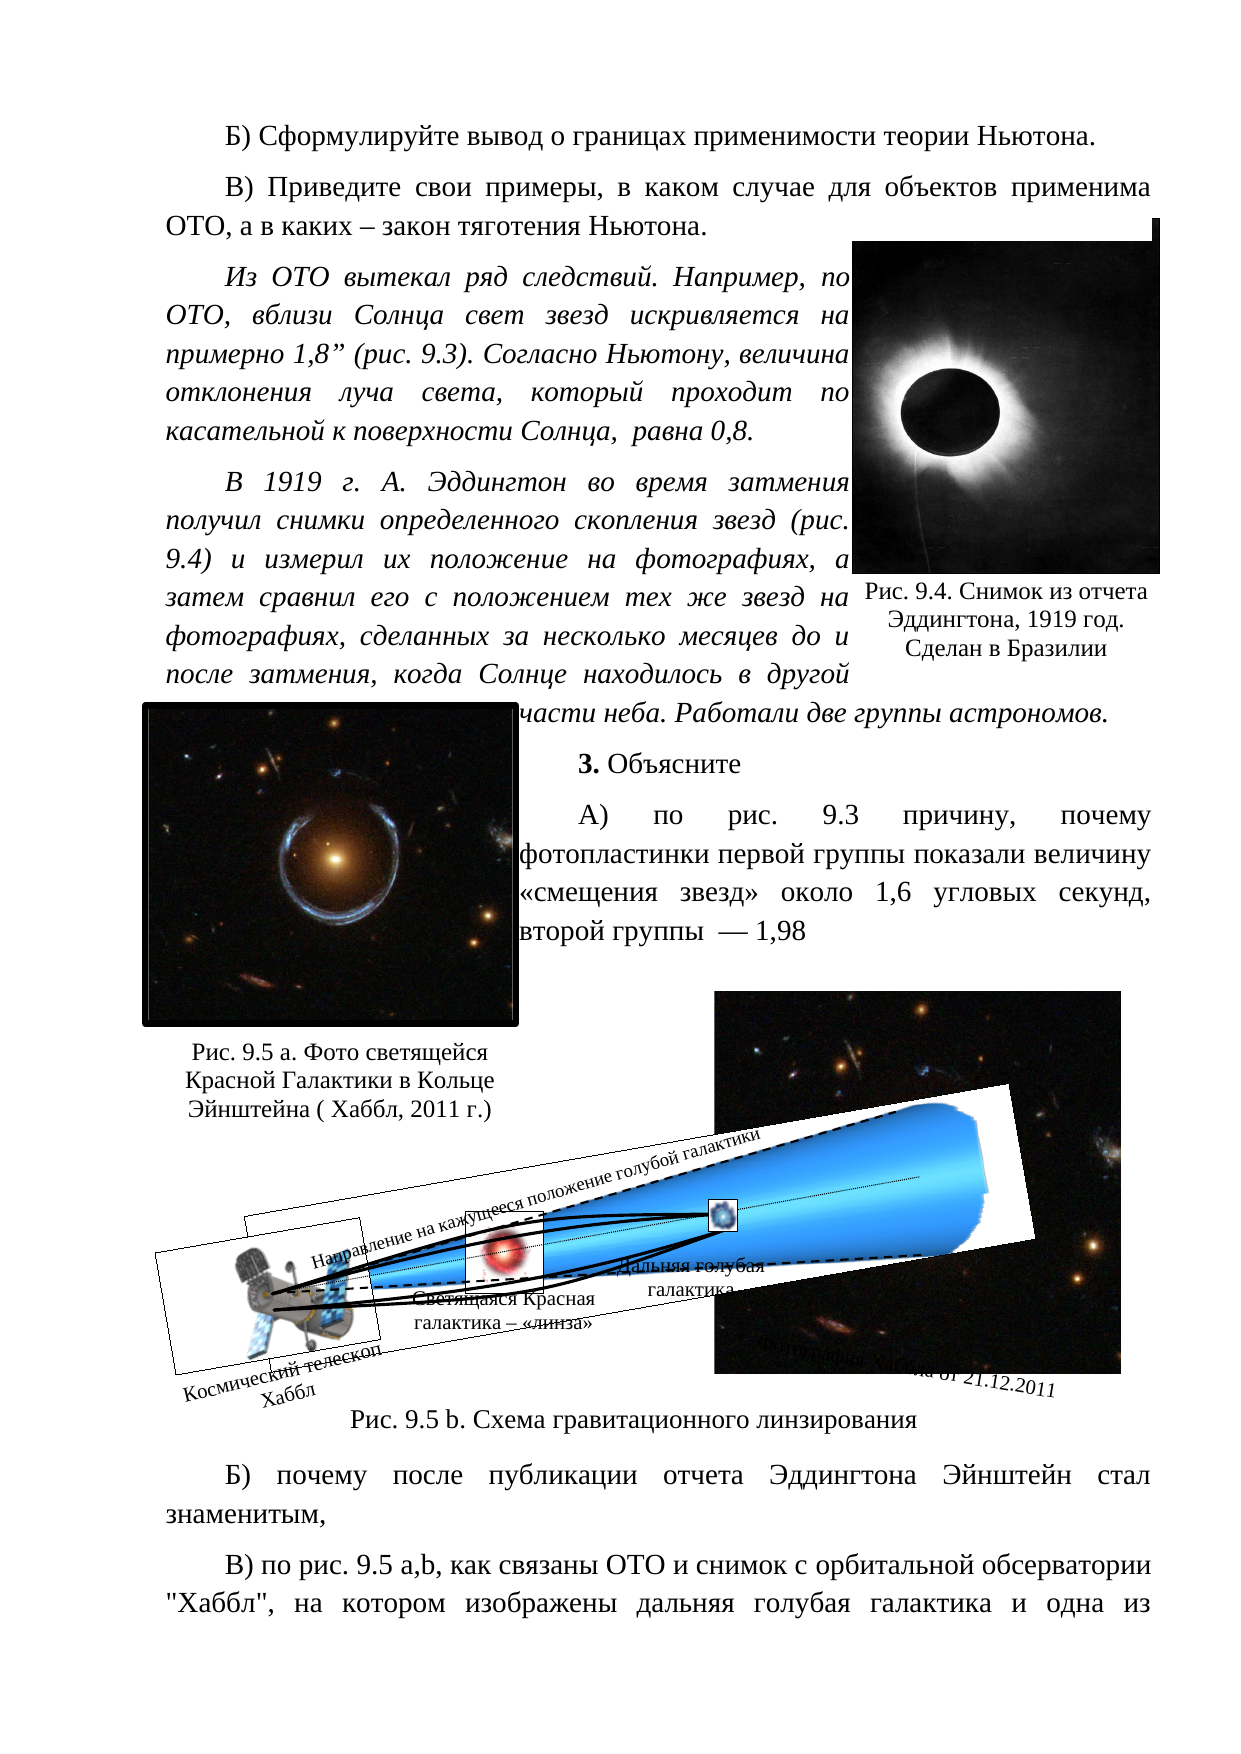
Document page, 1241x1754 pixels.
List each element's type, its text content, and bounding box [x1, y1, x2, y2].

picture [156, 1252, 165, 1302]
text А) по рис. 9.3 причину, почему фотопластинки первой группы показали величину «смещения звезд» около 1,6 угловых секунд, второй группы — 1,98 [165, 797, 1152, 946]
picture [853, 219, 1159, 573]
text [165, 1547, 1152, 1619]
text Б) Сформулируйте вывод о границах применимости теории Ньютона. [165, 118, 1152, 152]
text В 1919 г. А. Эддингтон во время затмения получил снимки определенного скопления звезд (рис. 9.4) и измерил их положение на фотографиях, а затем сравнил его с положением тех же звезд на фотографиях, сделанных за несколько месяцев до и после затмения, когда Солнце находилось в другой части неба. Работали две группы астрономов. [165, 464, 1152, 729]
picture [148, 709, 513, 1020]
text Из ОТО вытекал ряд следствий. Например, по ОТО, вблизи Солнца свет звезд искривляется на примерно 1,8” (рис. 9.3). Согласно Ньютону, величина отклонения луча света, который проходит по касательной к поверхности Солнца, равна 0,8. [165, 259, 1152, 446]
text Б) почему после публикации отчета Эддингтона Эйнштейн стал знаменитым, [165, 964, 1152, 1529]
text 3. Объясните [165, 746, 1152, 780]
list В) Приведите свои примеры, в каком случае для объектов применима ОТО, а в каких – закон тяготения Ньютона. [165, 169, 1152, 241]
